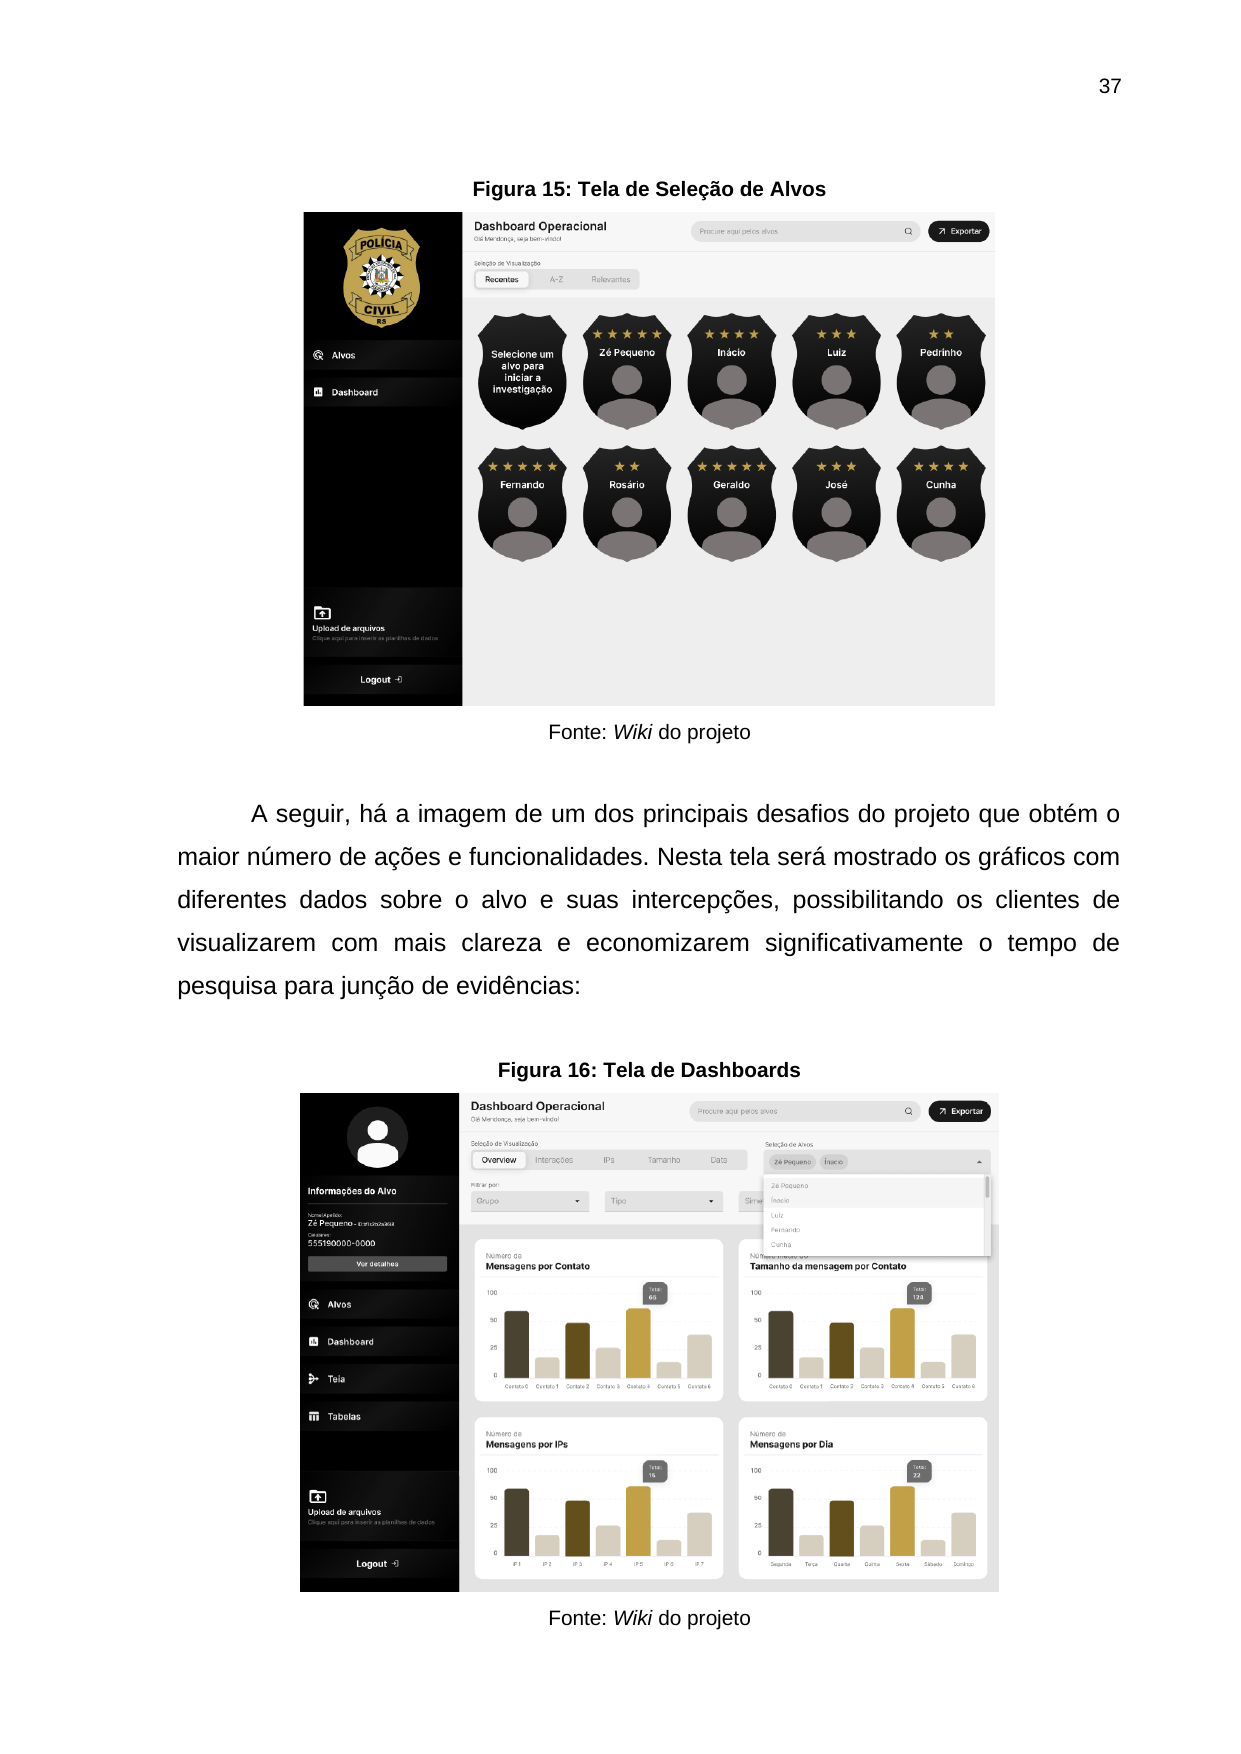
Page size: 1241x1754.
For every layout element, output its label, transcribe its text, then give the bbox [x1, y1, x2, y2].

text Figura 15: Tela de Seleção de Alvos [177, 177, 1122, 201]
text Fonte: Wiki do projeto [177, 720, 1122, 744]
text Fonte: Wiki do projeto [177, 1606, 1122, 1630]
picture [300, 1093, 999, 1592]
picture [303, 212, 995, 706]
text A seguir, há a imagem de um dos principais desafios do projeto que obtém o maior número de ações e funcionalidades. Nesta tela será mostrado os gráficos com diferentes dados sobre o alvo e suas intercepções, possibilitando os clientes de visualizarem com mais clareza e economizarem significativamente o tempo de pesquisa para junção de evidências: [177, 799, 1122, 1000]
text Figura 16: Tela de Dashboards [177, 1058, 1122, 1082]
